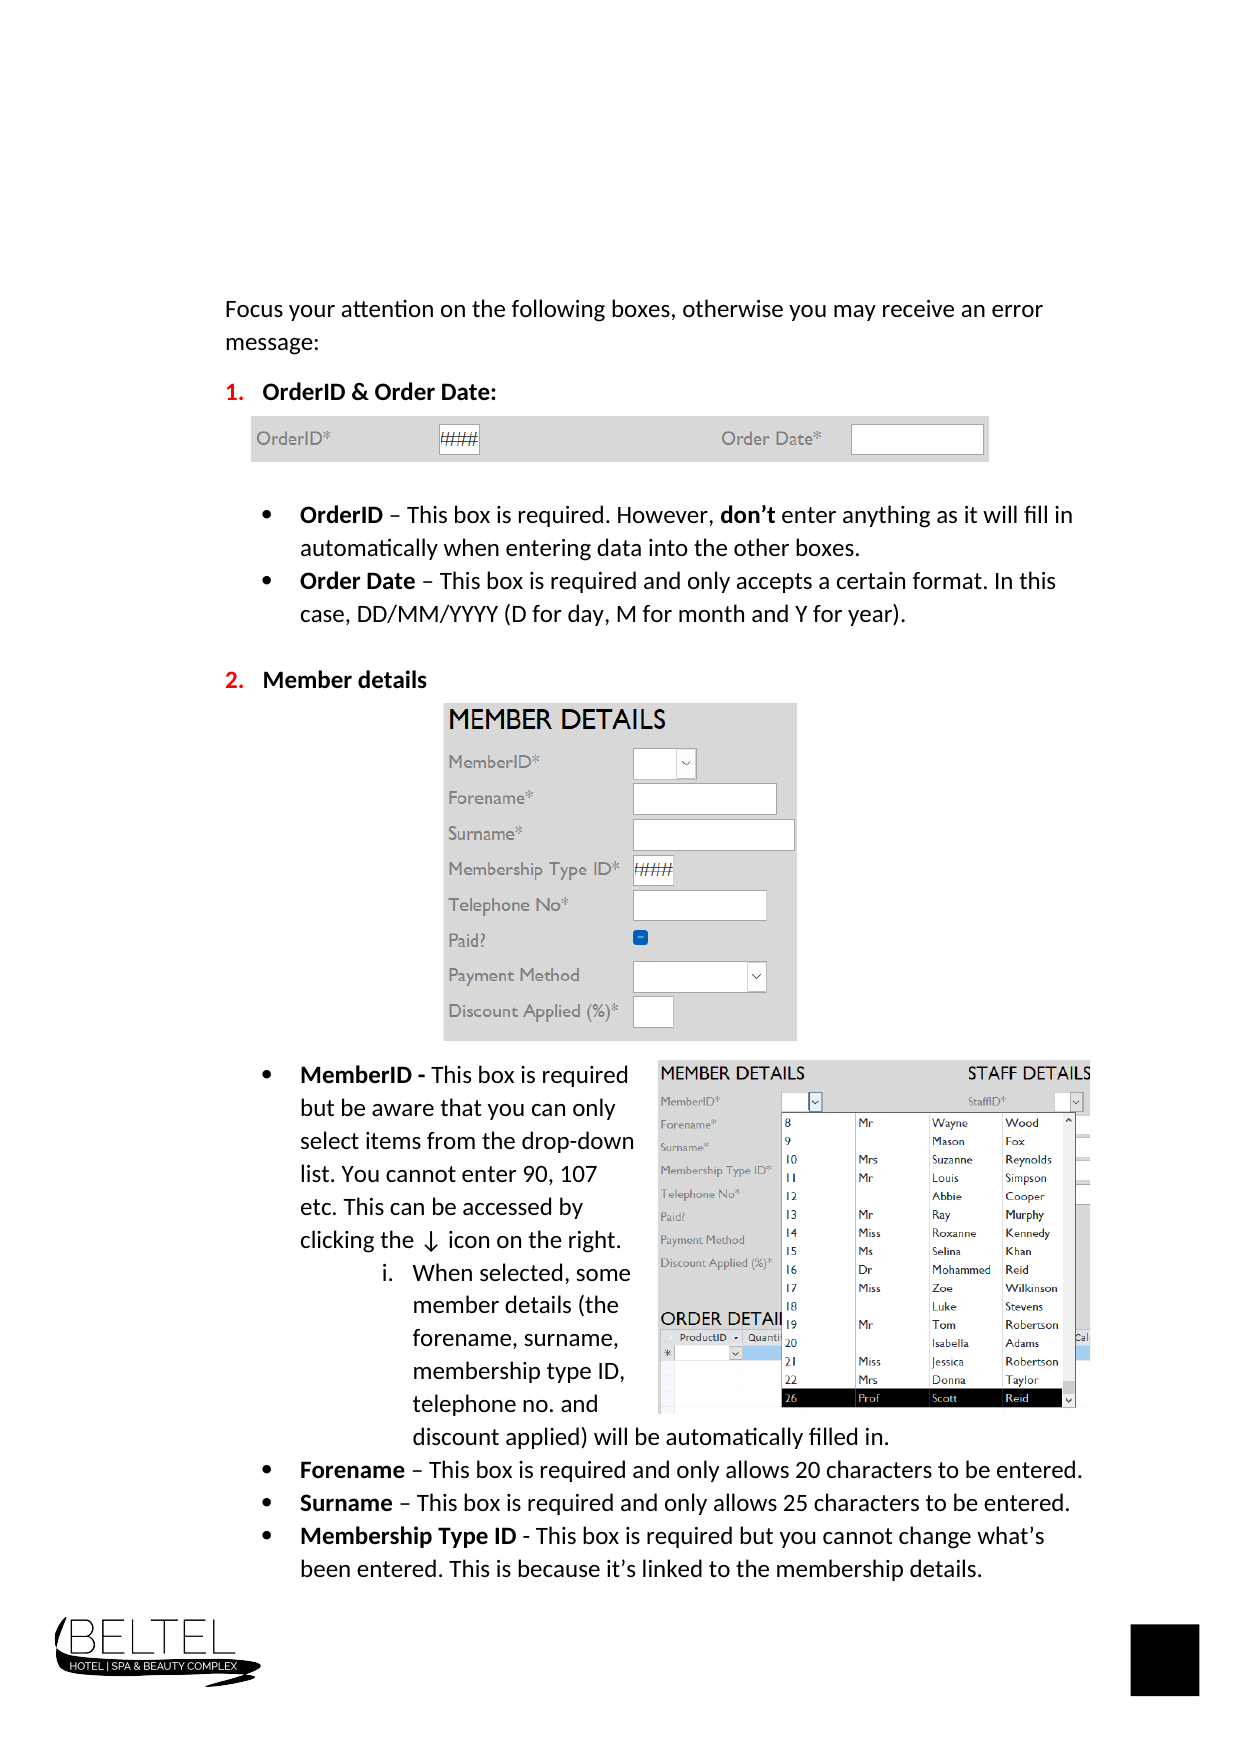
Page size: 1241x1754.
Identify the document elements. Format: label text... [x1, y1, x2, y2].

list OrderID – This box is required. However, don’t enter anything as it will fill in automatically when entering data into the other boxes. [262, 500, 1090, 563]
list Forename – This box is required and only allows 20 characters to be entered. [262, 1454, 1090, 1485]
text Focus your attention on the following boxes, otherwise you may receive an error message: [225, 293, 1090, 357]
list Surname – This box is required and only allows 25 characters to be entered. [262, 1487, 1090, 1518]
list Order Date – This box is required and only accepts a certain format. In this case, DD/MM/YYYY (D for day, M for month and Y for year). [262, 566, 1090, 629]
list Membership Type ID - This box is required but you cannot change what’s been entered. This is because it’s linked to the membership details. [262, 1520, 1090, 1583]
picture [657, 1060, 1091, 1414]
list Member details [225, 664, 1090, 695]
picture [443, 703, 797, 1041]
picture [251, 416, 989, 462]
list MemberID - This box is required but be aware that you can only select items from the drop-down list. You cannot enter 90, 107 etc. This can be accessed by clicking the ↓ icon on the right. [262, 1059, 1090, 1254]
picture [54, 1612, 261, 1687]
list OrderID & Order Date: [225, 376, 1090, 406]
list When selected, some member details (the forename, surname, membership type ID, telephone no. and discount applied) will be automatically filled in. [394, 1257, 1090, 1452]
